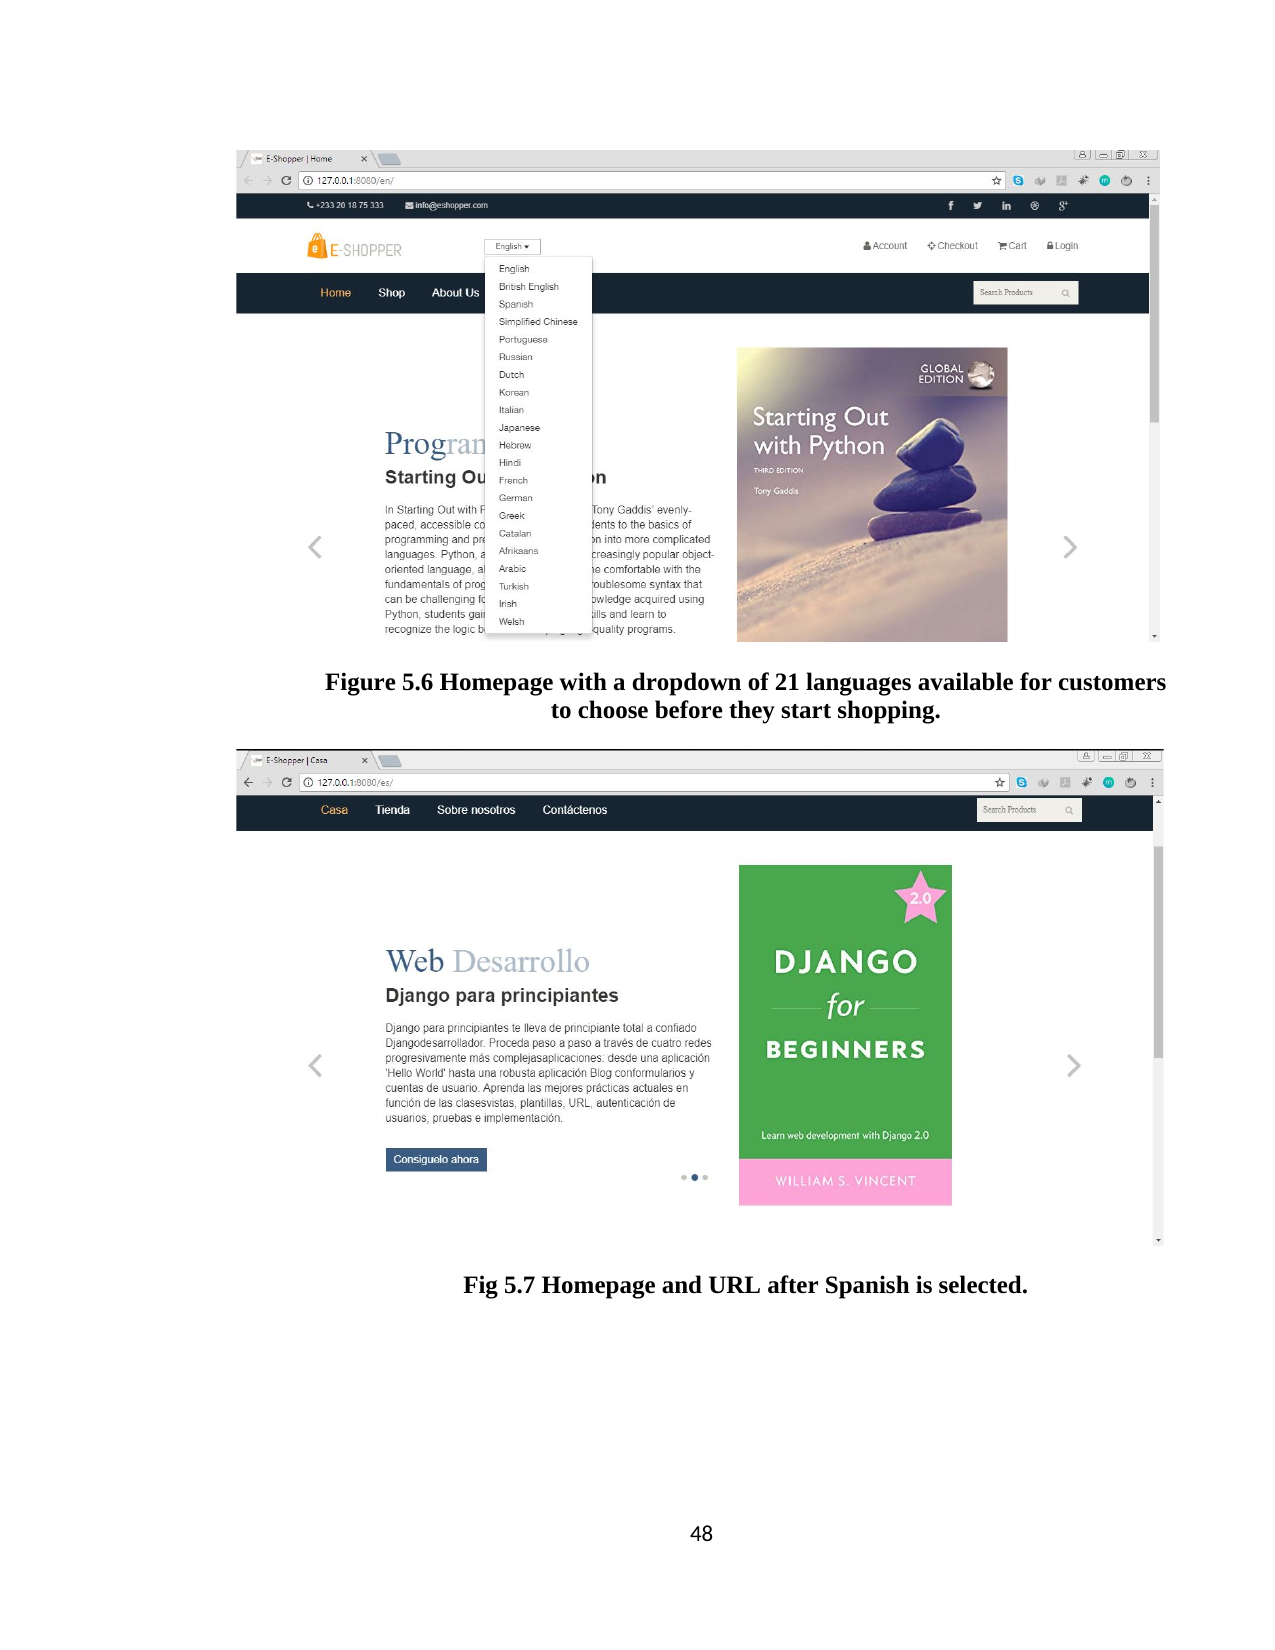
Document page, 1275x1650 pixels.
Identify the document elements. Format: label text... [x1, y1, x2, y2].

subtitle Figure 5.6 Homepage with a dropdown of 21 languages available for customers to choose before they start shopping. [325, 667, 1167, 724]
picture [236, 749, 1164, 1246]
subtitle Fig 5.7 Homepage and URL after Spanish is selected. [325, 1270, 1167, 1299]
picture [236, 150, 1160, 642]
